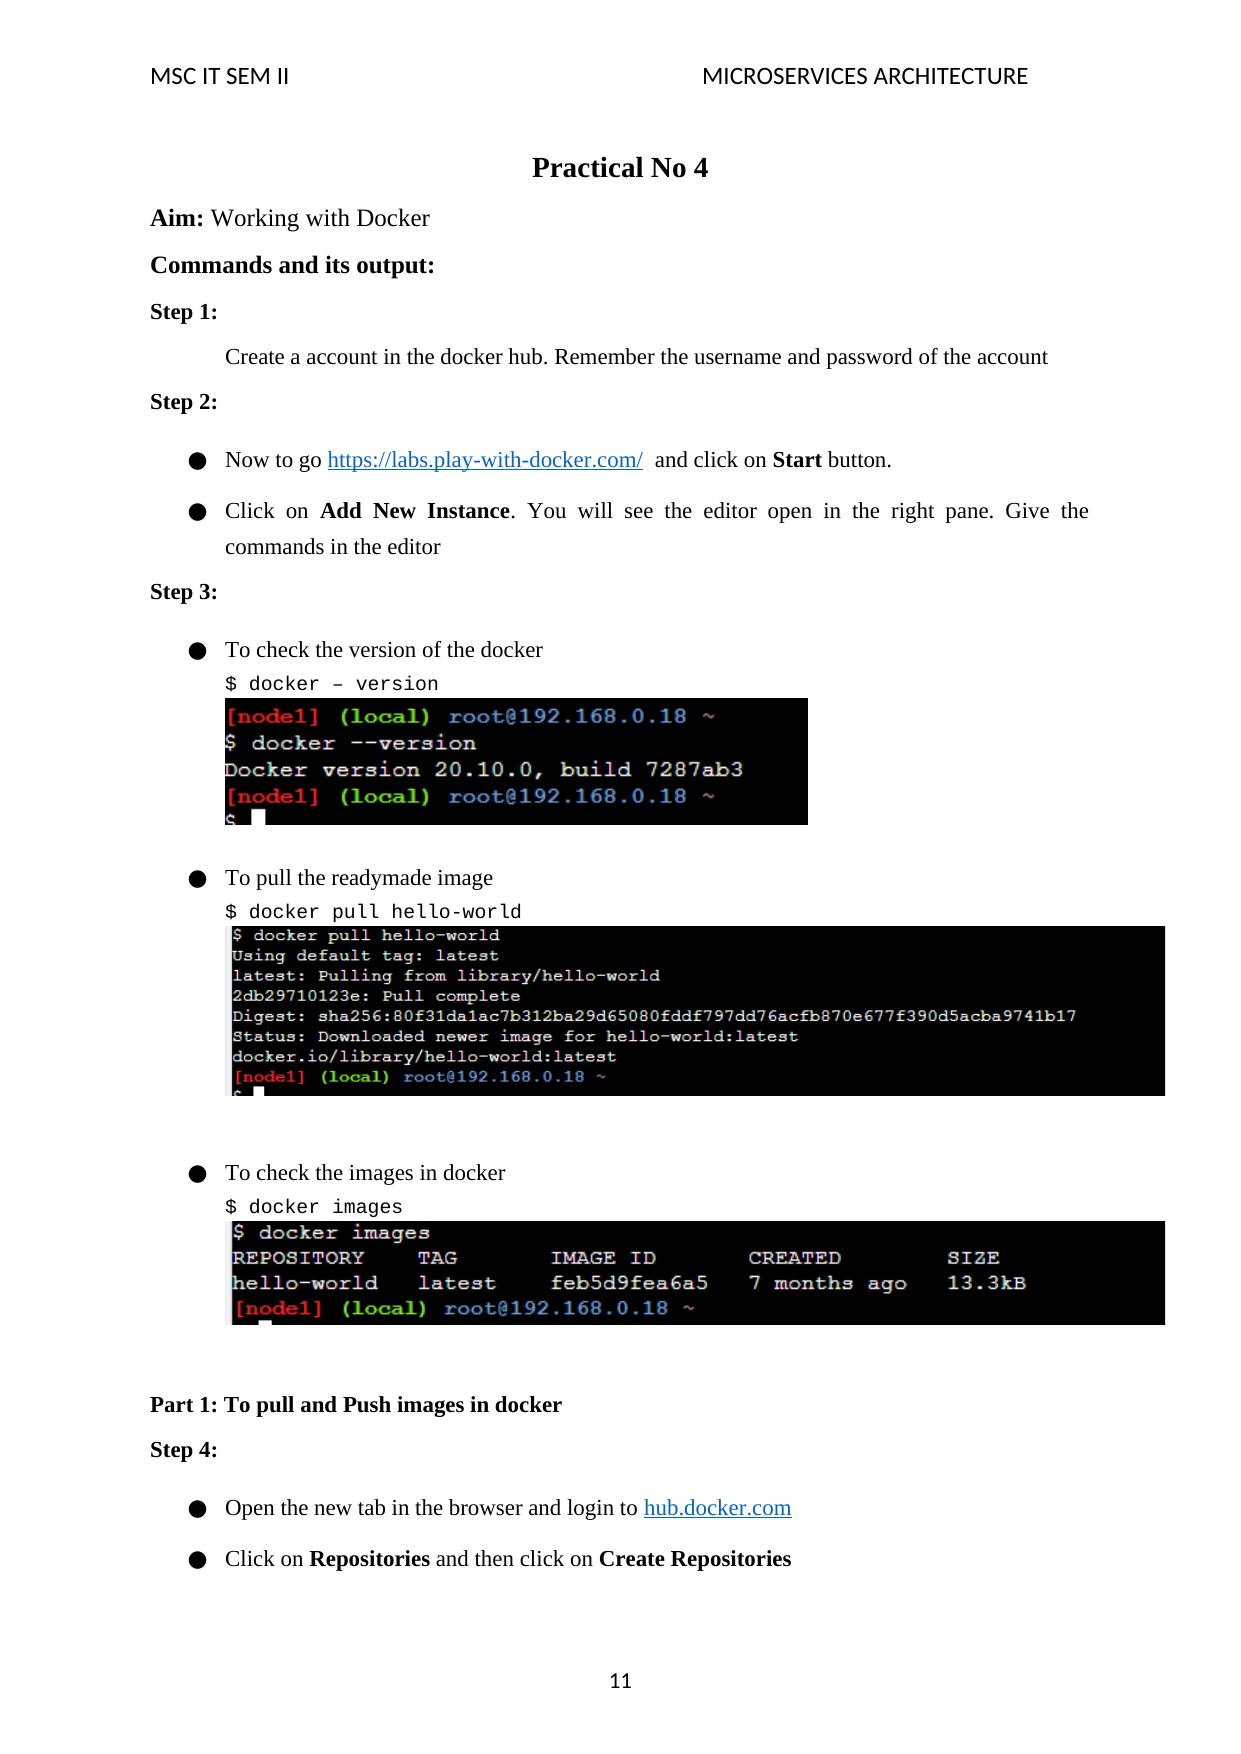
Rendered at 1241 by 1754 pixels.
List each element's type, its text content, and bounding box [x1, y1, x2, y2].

text Aim: Working with Docker [150, 203, 1090, 232]
text Part 1: To pull and Push images in docker [150, 1391, 1090, 1418]
text Commands and its output: [150, 251, 1090, 279]
list Click on Add New Instance. You will see the editor open in the right pane. Give the commands in the editor [187, 484, 1090, 560]
picture [225, 1221, 1166, 1325]
text $ docker pull hello-world [225, 902, 1090, 924]
list Click on Repositories and then click on Create Repositories [187, 1532, 1090, 1579]
text Step 1: [150, 298, 1090, 324]
picture [225, 698, 808, 825]
text $ docker – version [225, 674, 1090, 697]
list To pull the readymade image [187, 851, 1090, 898]
list Now to go https://labs.play-with-docker.com/ and click on Start button. [187, 433, 1090, 481]
list To check the images in docker [187, 1147, 1090, 1193]
text Step 2: [150, 388, 1090, 415]
list Open the new tab in the browser and login to hub.docker.com [187, 1482, 1090, 1529]
picture [225, 926, 1166, 1096]
text Practical No 4 [150, 150, 1090, 183]
text $ docker images [225, 1197, 1090, 1220]
text Step 4: [150, 1437, 1090, 1463]
text Step 3: [150, 578, 1090, 605]
list To check the version of the docker [187, 623, 1090, 671]
text Create a account in the docker hub. Remember the username and password of the account [150, 343, 1090, 370]
